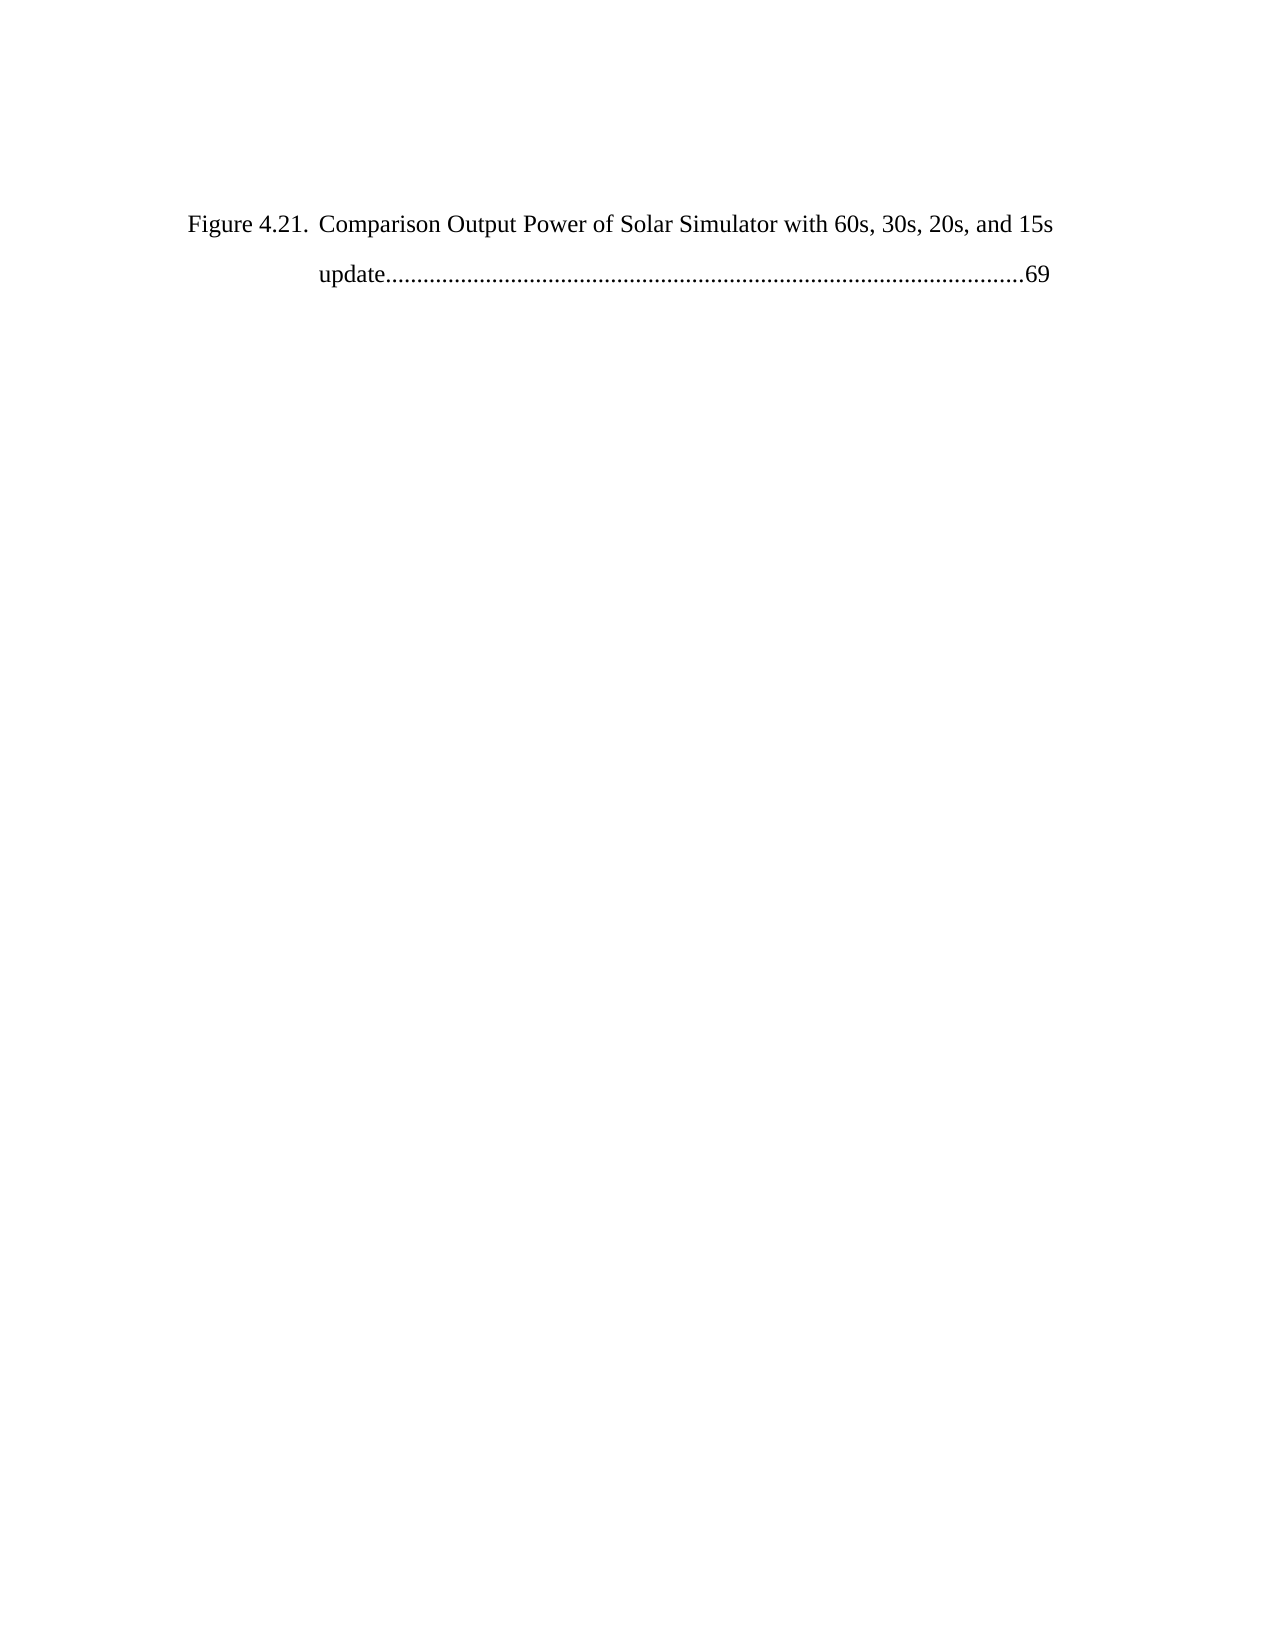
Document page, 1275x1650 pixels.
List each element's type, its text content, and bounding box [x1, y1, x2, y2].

text Figure 4.21. Comparison Output Power of Solar Simulator with 60s, 30s, 20s, and 15s update 69 [187, 187, 1087, 287]
